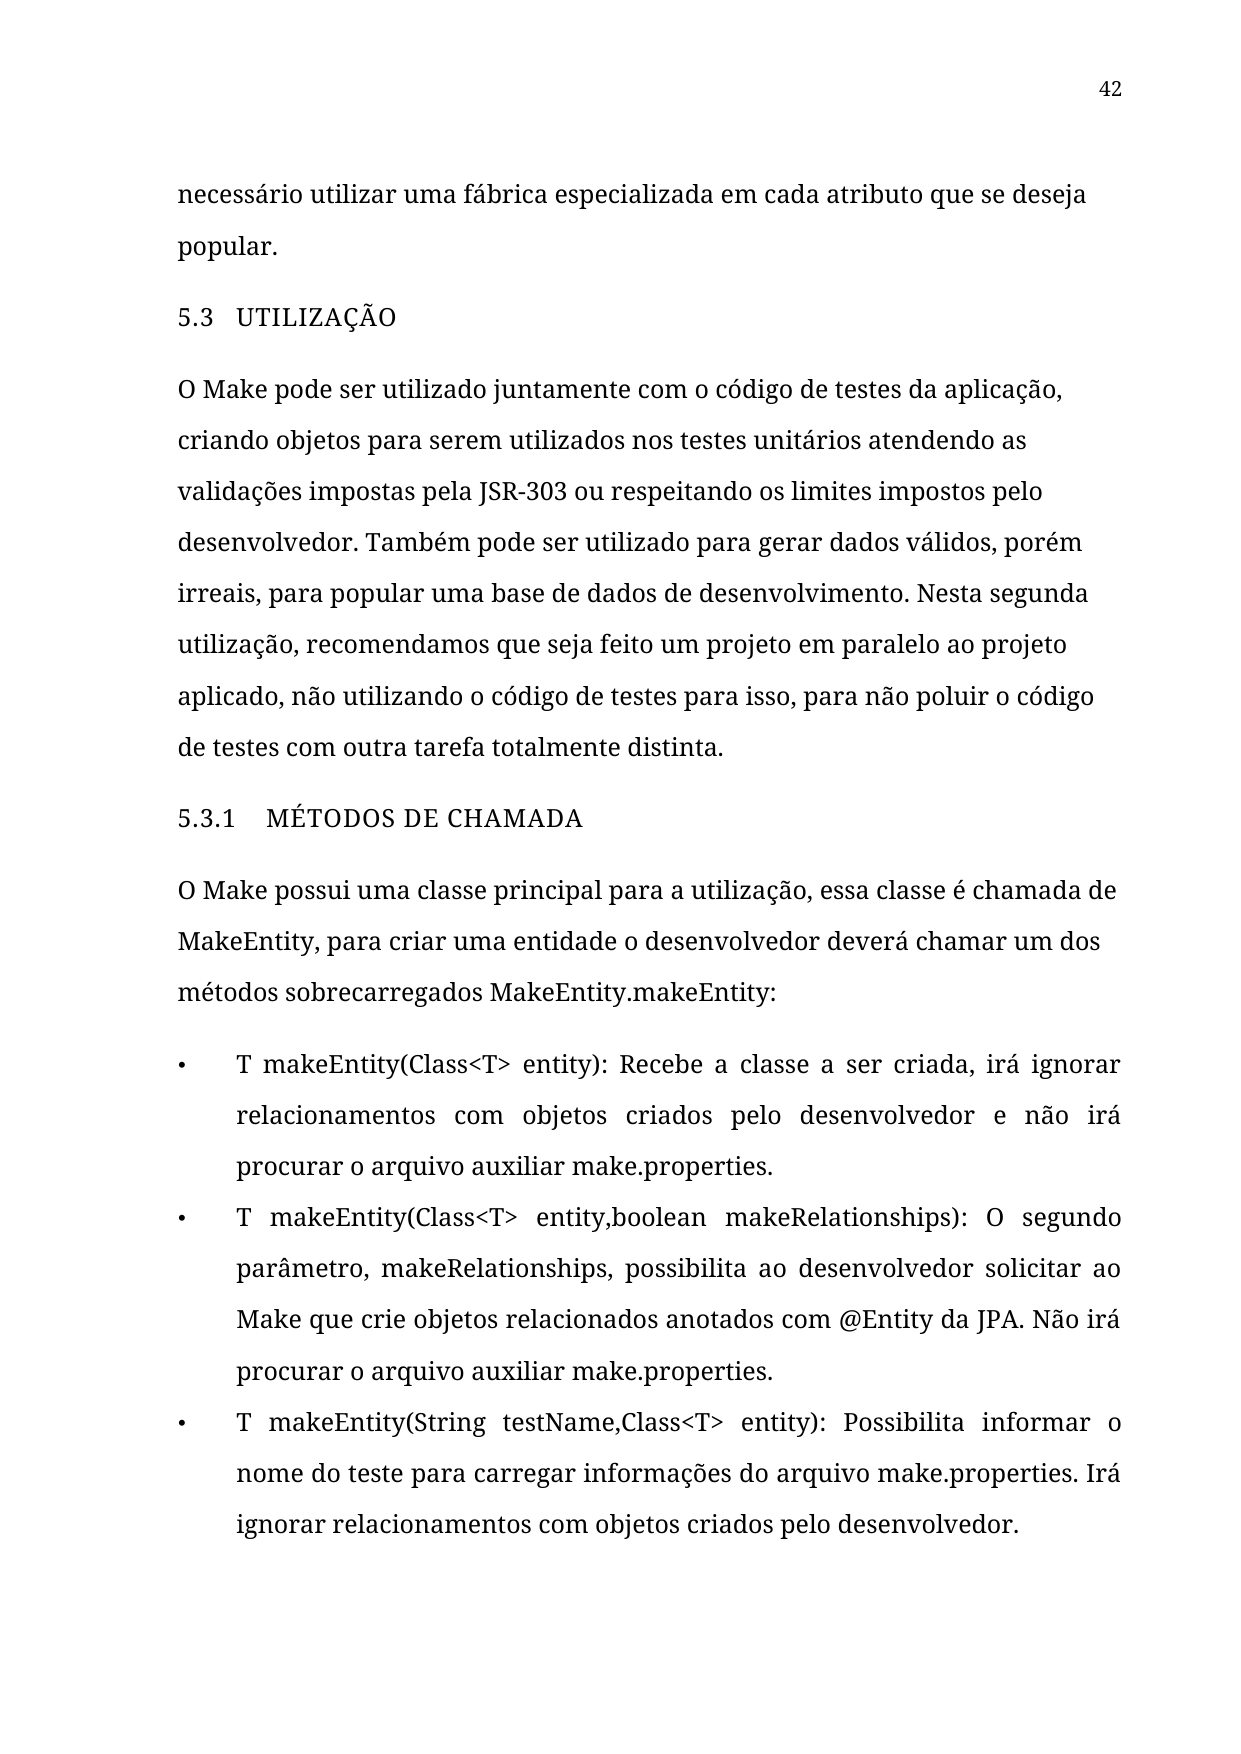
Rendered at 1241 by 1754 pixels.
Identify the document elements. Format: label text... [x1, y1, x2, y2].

list T makeEntity(Class<T> entity): Recebe a classe a ser criada, irá ignorar relacionamentos com objetos criados pelo desenvolvedor e não irá procurar o arquivo auxiliar make.properties. [177, 1047, 1122, 1183]
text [177, 177, 1122, 262]
subtitle Utilização [177, 300, 1122, 334]
list T makeEntity(String testName,Class<T> entity): Possibilita informar o nome do teste para carregar informações do arquivo make.properties. Irá ignorar relacionamentos com objetos criados pelo desenvolvedor. [177, 1404, 1122, 1540]
list T makeEntity(Class<T> entity,boolean makeRelationships): O segundo parâmetro, makeRelationships, possibilita ao desenvolvedor solicitar ao Make que crie objetos relacionados anotados com @Entity da JPA. Não irá procurar o arquivo auxiliar make.properties. [177, 1200, 1122, 1387]
subtitle Métodos de chamada [177, 801, 1122, 835]
text O Make pode ser utilizado juntamente com o código de testes da aplicação, criando objetos para serem utilizados nos testes unitários atendendo as validações impostas pela JSR-303 ou respeitando os limites impostos pelo desenvolvedor. Também pode ser utilizado para gerar dados válidos, porém irreais, para popular uma base de dados de desenvolvimento. Nesta segunda utilização, recomendamos que seja feito um projeto em paralelo ao projeto aplicado, não utilizando o código de testes para isso, para não poluir o código de testes com outra tarefa totalmente distinta. [177, 372, 1122, 763]
text O Make possui uma classe principal para a utilização, essa classe é chamada de MakeEntity, para criar uma entidade o desenvolvedor deverá chamar um dos métodos sobrecarregados MakeEntity.makeEntity: [177, 873, 1122, 1009]
